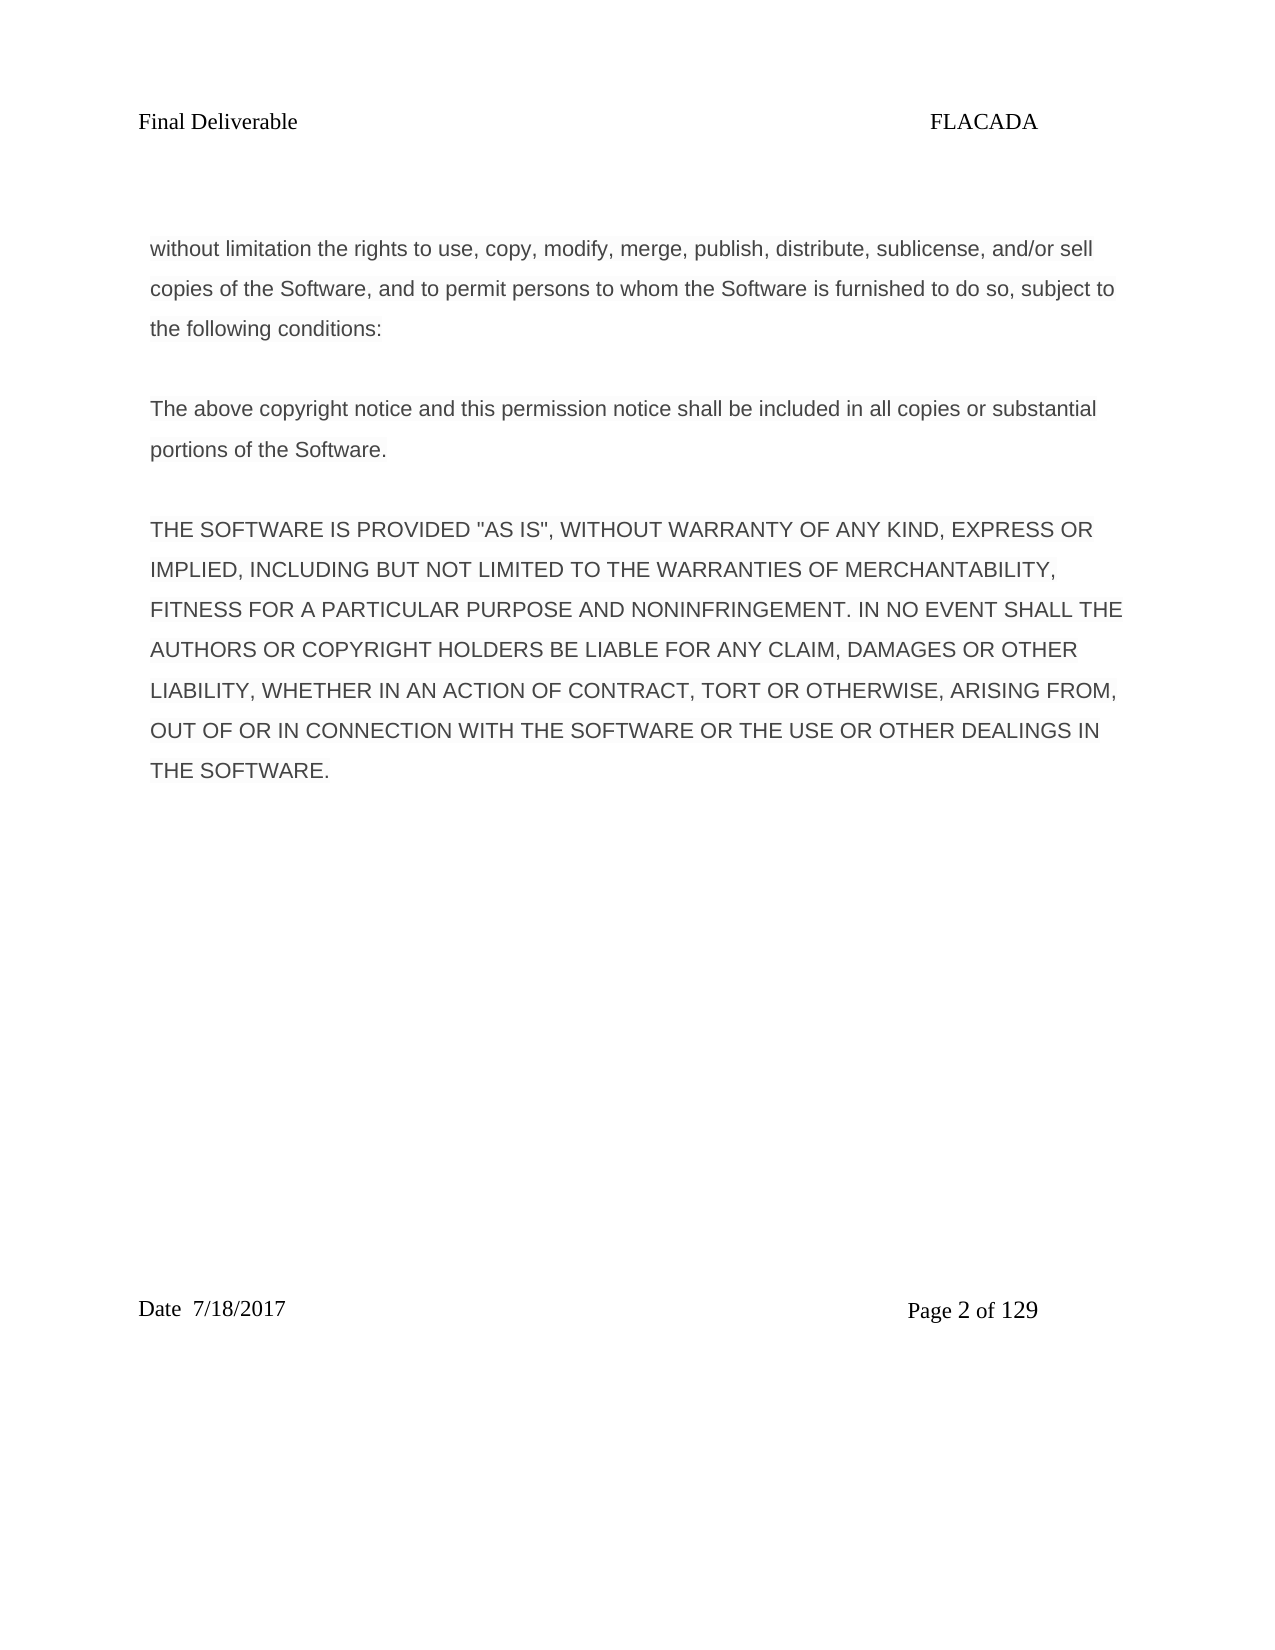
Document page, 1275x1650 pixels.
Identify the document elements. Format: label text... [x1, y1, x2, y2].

text THE SOFTWARE IS PROVIDED "AS IS", WITHOUT WARRANTY OF ANY KIND, EXPRESS OR IMPLIED, INCLUDING BUT NOT LIMITED TO THE WARRANTIES OF MERCHANTABILITY, FITNESS FOR A PARTICULAR PURPOSE AND NONINFRINGEMENT. IN NO EVENT SHALL THE AUTHORS OR COPYRIGHT HOLDERS BE LIABLE FOR ANY CLAIM, DAMAGES OR OTHER LIABILITY, WHETHER IN AN ACTION OF CONTRACT, TORT OR OTHERWISE, ARISING FROM, OUT OF OR IN CONNECTION WITH THE SOFTWARE OR THE USE OR OTHER DEALINGS IN THE SOFTWARE. [150, 516, 1125, 783]
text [150, 236, 1125, 342]
text The above copyright notice and this permission notice shall be included in all copies or substantial portions of the Software. [150, 396, 1125, 462]
